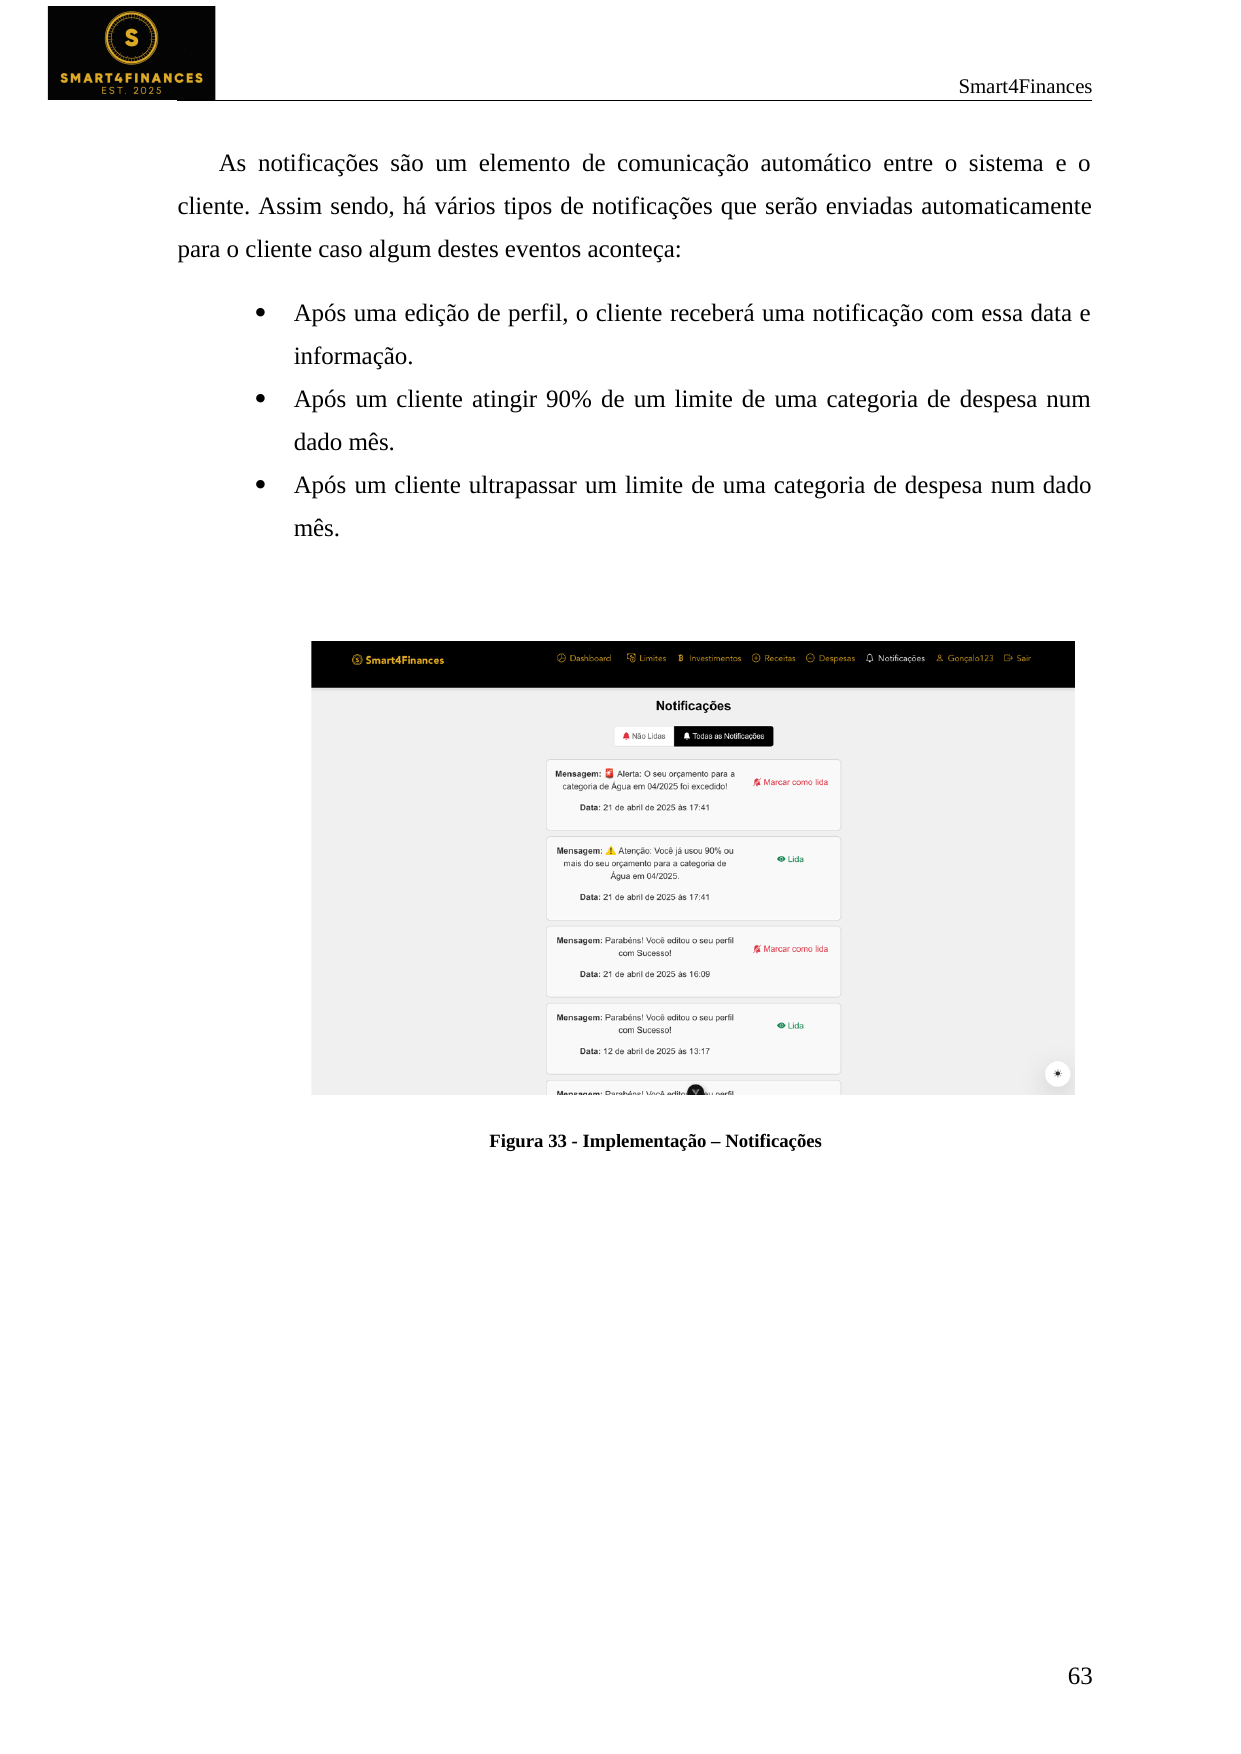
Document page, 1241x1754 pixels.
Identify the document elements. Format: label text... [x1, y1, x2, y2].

list Após um cliente atingir 90% de um limite de uma categoria de despesa num dado mês. [256, 384, 1092, 456]
list Após um cliente ultrapassar um limite de uma categoria de despesa num dado mês. [256, 470, 1092, 542]
text As notificações são um elemento de comunicação automático entre o sistema e o cliente. Assim sendo, há vários tipos de notificações que serão enviadas automaticamente para o cliente caso algum destes eventos aconteça: [177, 148, 1092, 263]
picture [311, 641, 1075, 1095]
list Após uma edição de perfil, o cliente receberá uma notificação com essa data e informação. [256, 298, 1092, 370]
picture [47, 6, 216, 100]
text Figura 33 - Implementação – Notificações [177, 1130, 1092, 1151]
